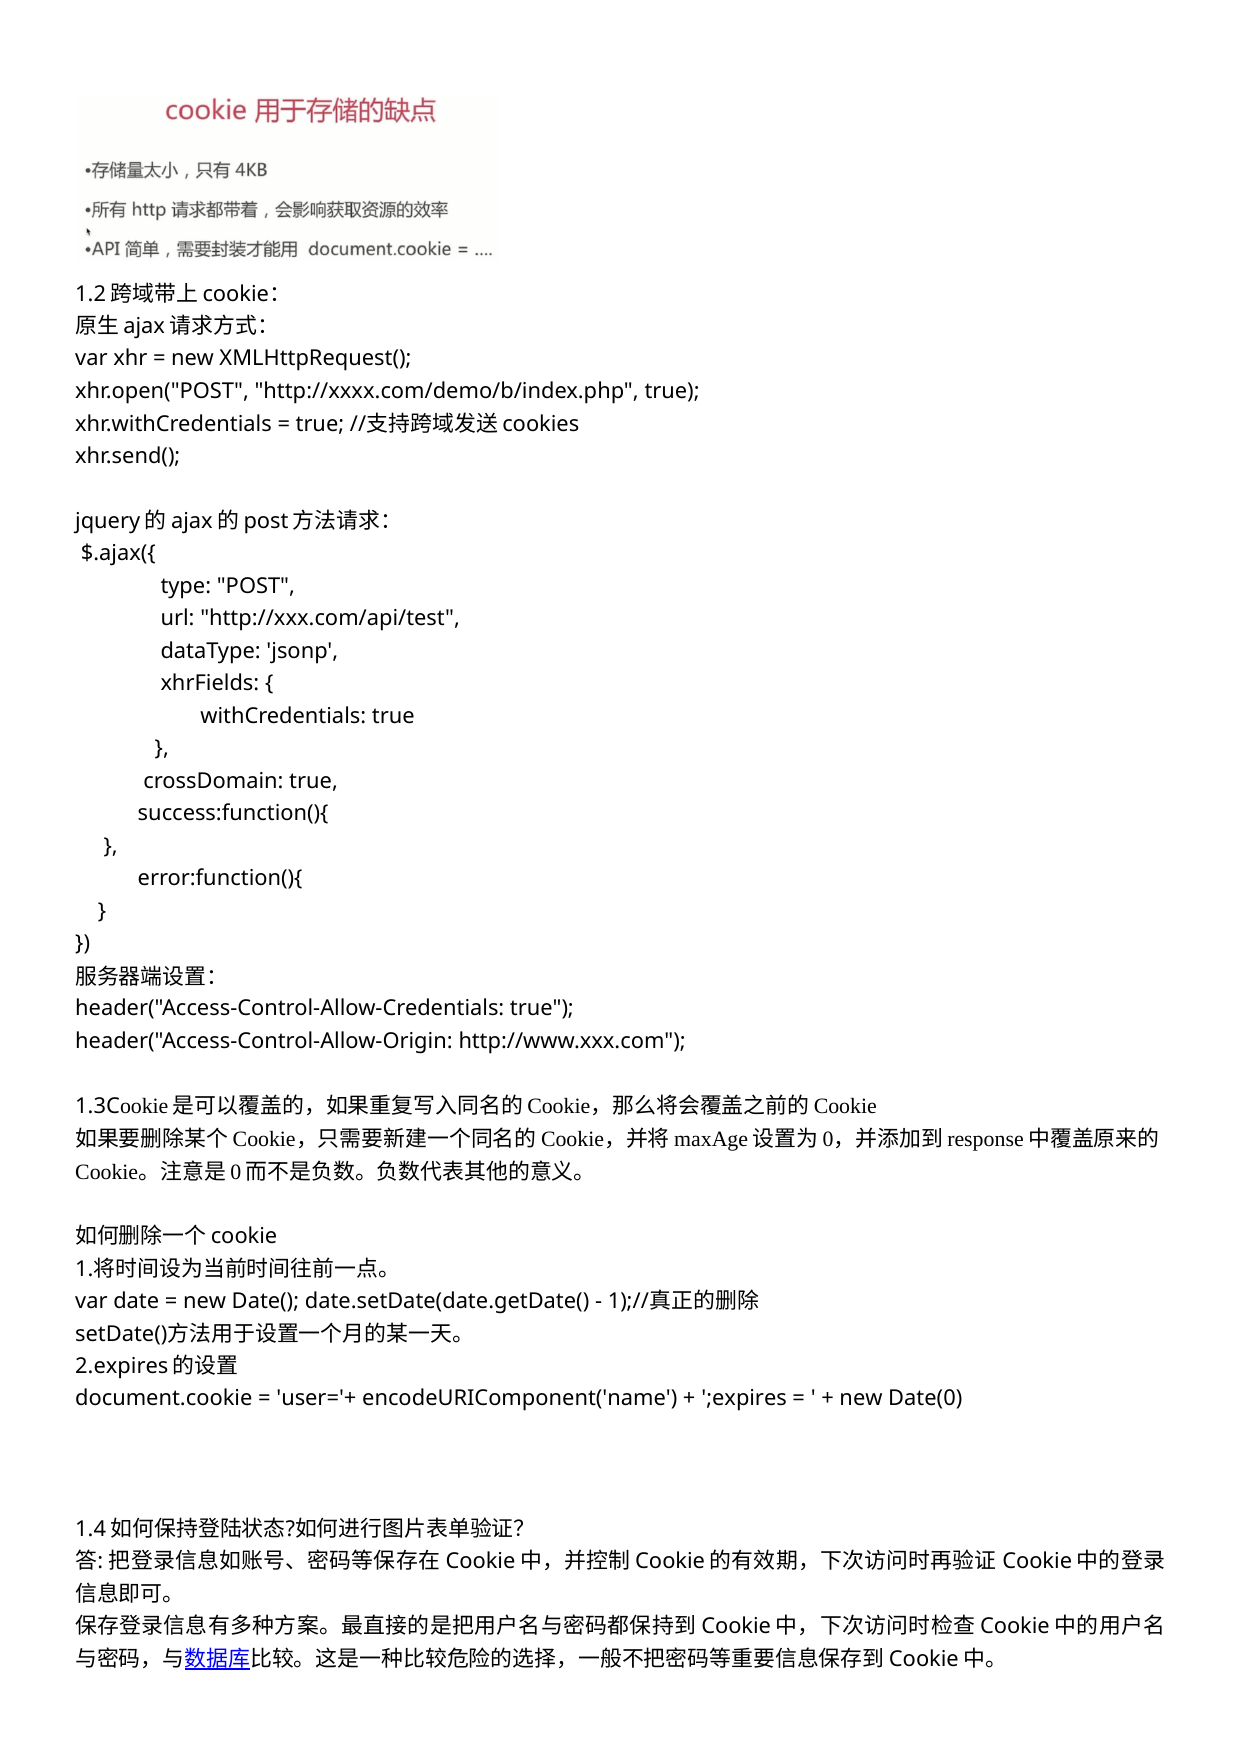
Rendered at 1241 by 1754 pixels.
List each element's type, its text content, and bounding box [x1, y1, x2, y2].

text 保存登录信息有多种方案。最直接的是把用户名与密码都保持到Cookie中，下次访问时检查Cookie中的用户名与密码，与数据库比较。这是一种比较危险的选择，一般不把密码等重要信息保存到Cookie中。 [75, 1608, 1165, 1673]
text 1.将时间设为当前时间往前一点。 [75, 1251, 1165, 1283]
text var date = new Date(); date.setDate(date.getDate() - 1);//真正的删除 [75, 1283, 1165, 1316]
text document.cookie = 'user='+ encodeURIComponent('name') + ';expires = ' + new Date(0) [75, 1381, 1165, 1413]
text 原生ajax请求方式： [75, 308, 1165, 341]
text url: "http://xxx.com/api/test", [75, 601, 1165, 633]
text } [75, 893, 1165, 926]
text setDate()方法用于设置一个月的某一天。 [75, 1316, 1165, 1348]
text var xhr = new XMLHttpRequest(); [75, 341, 1165, 373]
text }, [75, 731, 1165, 763]
text type: "POST", [75, 568, 1165, 601]
text 1.3Cookie是可以覆盖的，如果重复写入同名的Cookie，那么将会覆盖之前的Cookie [75, 1088, 1165, 1121]
text 1.4如何保持登陆状态?如何进行图片表单验证？ [75, 1511, 1165, 1543]
text xhr.send(); [75, 438, 1165, 471]
text withCredentials: true [75, 698, 1165, 731]
text xhrFields: { [75, 666, 1165, 698]
text }) [75, 926, 1165, 958]
text 如何删除一个cookie [75, 1218, 1165, 1251]
text 1.2跨域带上cookie： [75, 276, 1165, 308]
text 2.expires的设置 [75, 1348, 1165, 1381]
text error:function(){ [75, 861, 1165, 893]
picture [75, 95, 499, 261]
text xhr.withCredentials = true; //支持跨域发送cookies [75, 406, 1165, 438]
text 服务器端设置： [75, 958, 1165, 991]
text header("Access-Control-Allow-Origin: http://www.xxx.com"); [75, 1023, 1165, 1056]
text crossDomain: true, [75, 763, 1165, 796]
text dataType: 'jsonp', [75, 633, 1165, 666]
text jquery的ajax的post方法请求： [75, 503, 1165, 536]
text xhr.open("POST", "http://xxxx.com/demo/b/index.php", true); [75, 373, 1165, 406]
text header("Access-Control-Allow-Credentials: true"); [75, 991, 1165, 1023]
text }, [75, 828, 1165, 861]
text success:function(){ [75, 796, 1165, 828]
text 如果要删除某个Cookie，只需要新建一个同名的Cookie，并将maxAge设置为0，并添加到response中覆盖原来的Cookie。注意是0而不是负数。负数代表其他的意义。 [75, 1121, 1165, 1186]
text 答: 把登录信息如账号、密码等保存在Cookie中，并控制Cookie的有效期，下次访问时再验证Cookie中的登录信息即可。 [75, 1543, 1165, 1608]
text $.ajax({ [75, 536, 1165, 568]
